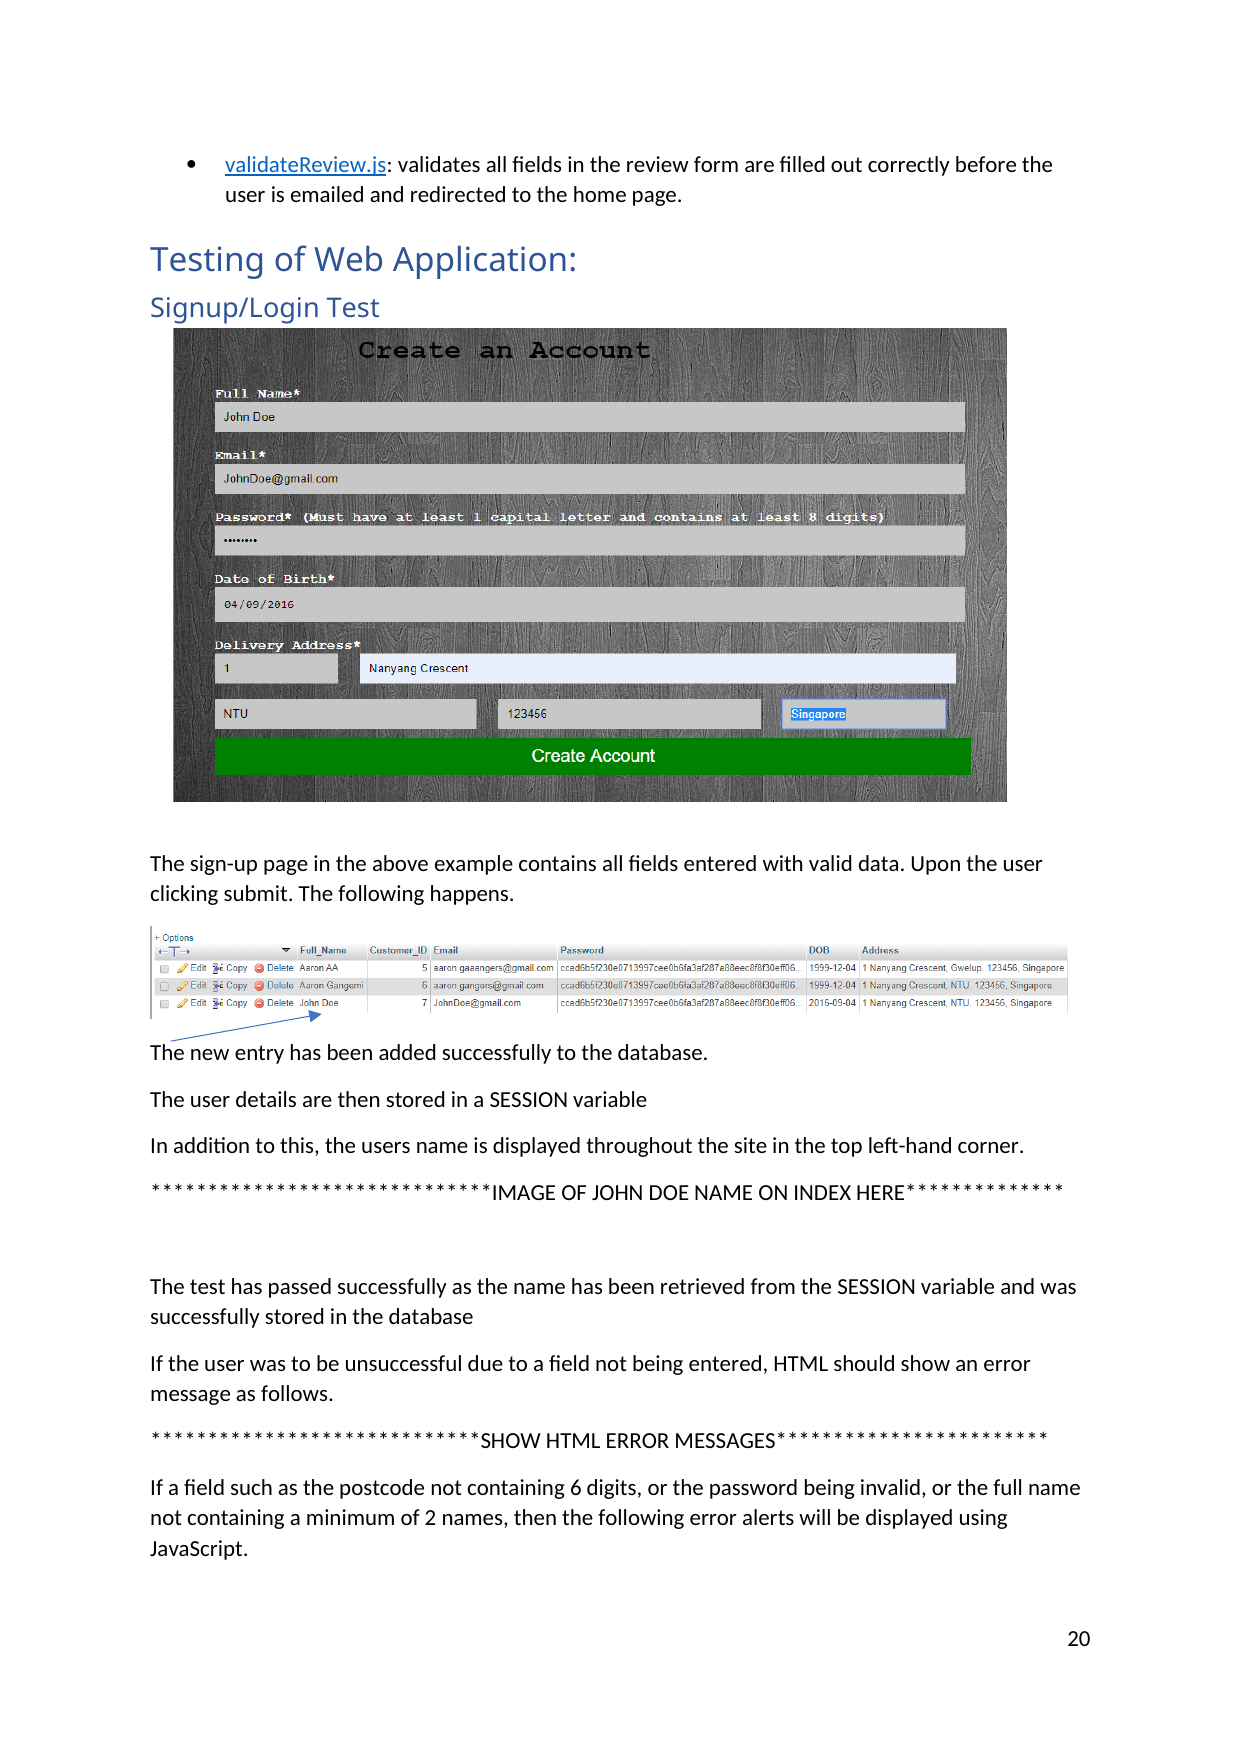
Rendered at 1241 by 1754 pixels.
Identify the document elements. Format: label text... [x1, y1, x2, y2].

subtitle Signup/Login Test [150, 288, 1090, 325]
list validateReview.js: validates all fields in the review form are filled out correctly before the user is emailed and redirected to the home page. [187, 150, 1090, 208]
text *****************************SHOW HTML ERROR MESSAGES************************ [150, 1426, 1090, 1454]
text The user details are then stored in a SESSION variable [150, 1085, 1090, 1113]
text The sign-up page in the above example contains all fields entered with valid data. Upon the user clicking submit. The following happens. [150, 849, 1090, 907]
picture [173, 328, 1007, 802]
text The test has passed successfully as the name has been retrieved from the SESSION variable and was successfully stored in the database [150, 1272, 1090, 1330]
text In addition to this, the users name is displayed throughout the site in the top left-hand corner. [150, 1132, 1090, 1159]
text If the user was to be unsuccessful due to a field not being entered, HTML should show an error message as follows. [150, 1349, 1090, 1407]
picture [150, 926, 1091, 1019]
text If a field such as the postcode not containing 6 digits, or the password being invalid, or the full name not containing a minimum of 2 names, then the following error alerts will be displayed using JavaScript. [150, 1473, 1090, 1562]
subtitle Testing of Web Application: [150, 235, 1090, 281]
text ******************************IMAGE OF JOHN DOE NAME ON INDEX HERE************** [150, 1178, 1090, 1206]
text The new entry has been added successfully to the database. [150, 1038, 1090, 1066]
